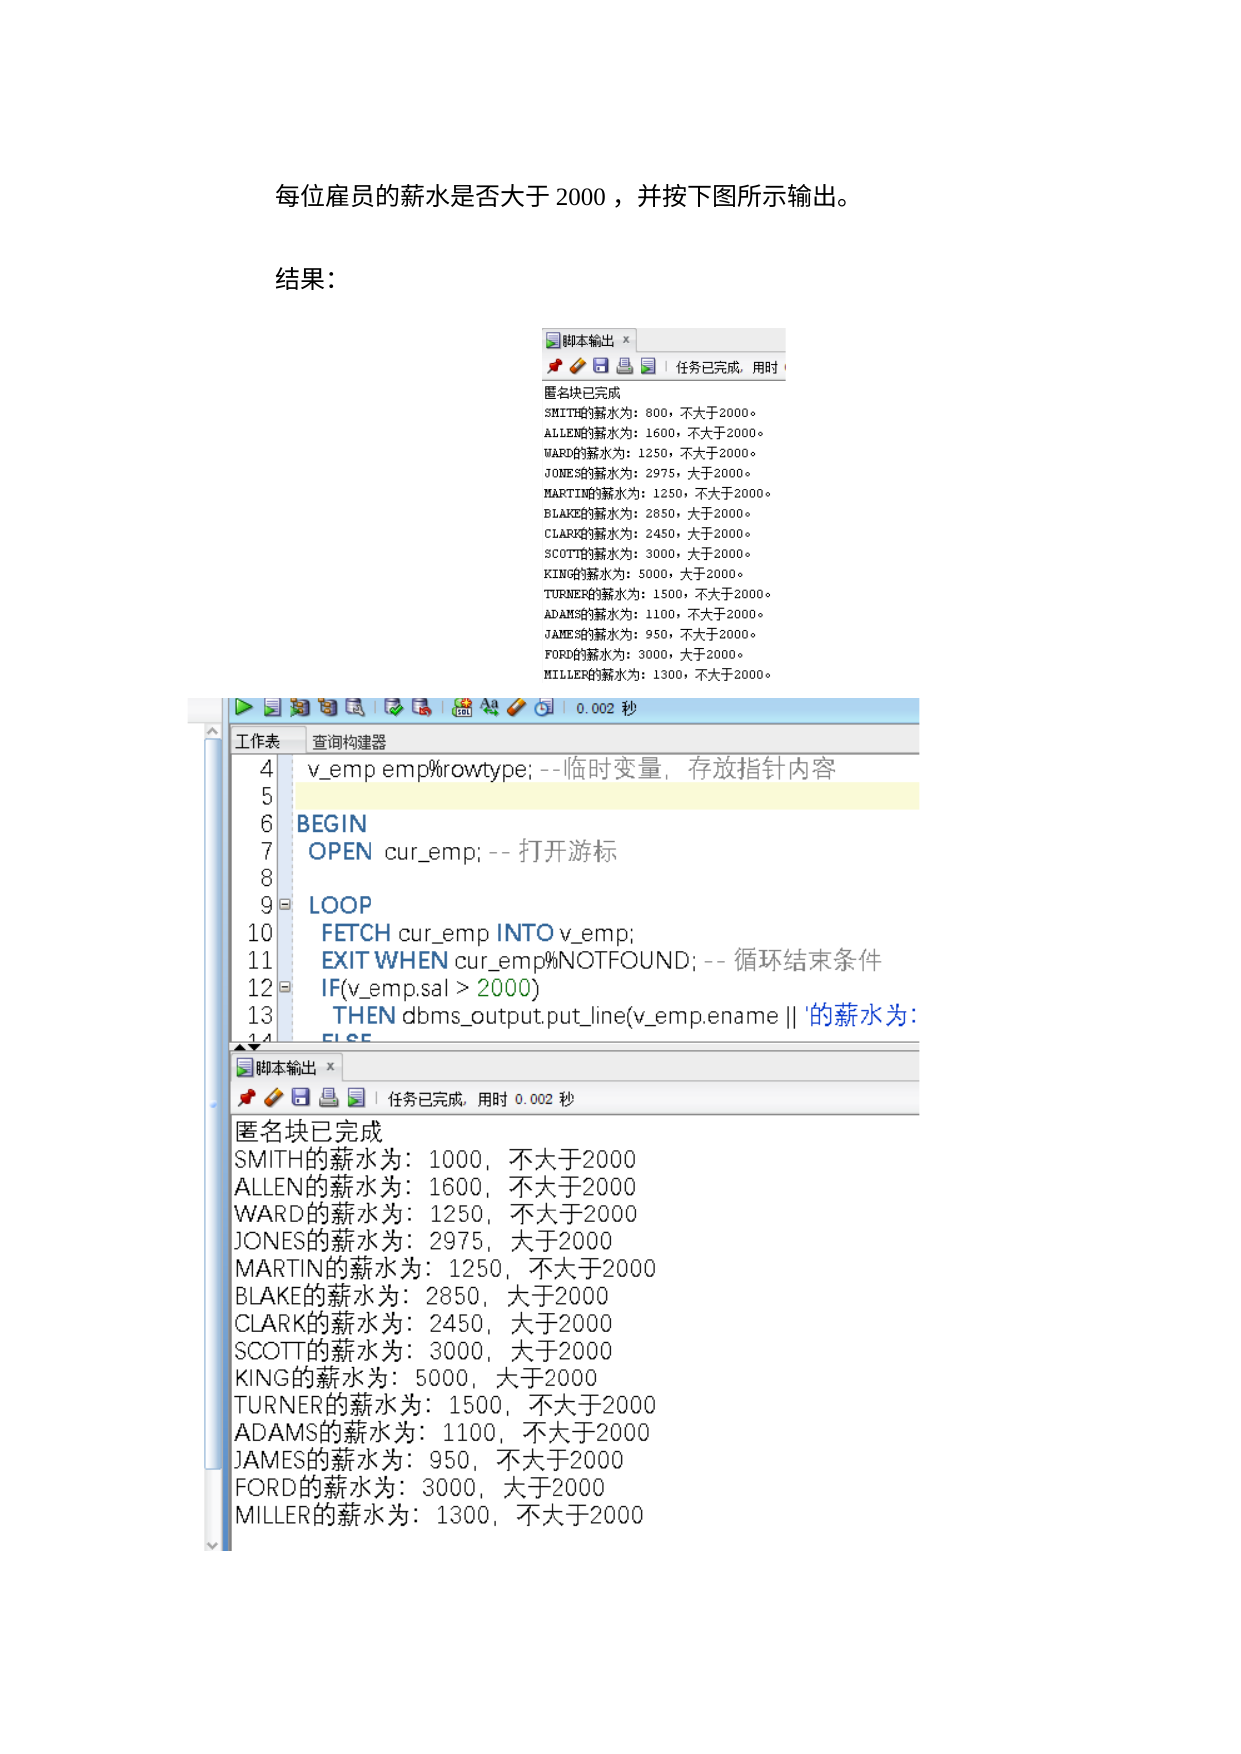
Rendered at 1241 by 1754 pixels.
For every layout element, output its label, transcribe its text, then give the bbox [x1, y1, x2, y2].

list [231, 162, 1053, 227]
picture [542, 328, 786, 683]
picture [187, 698, 920, 1551]
text 结果： [275, 245, 1053, 310]
